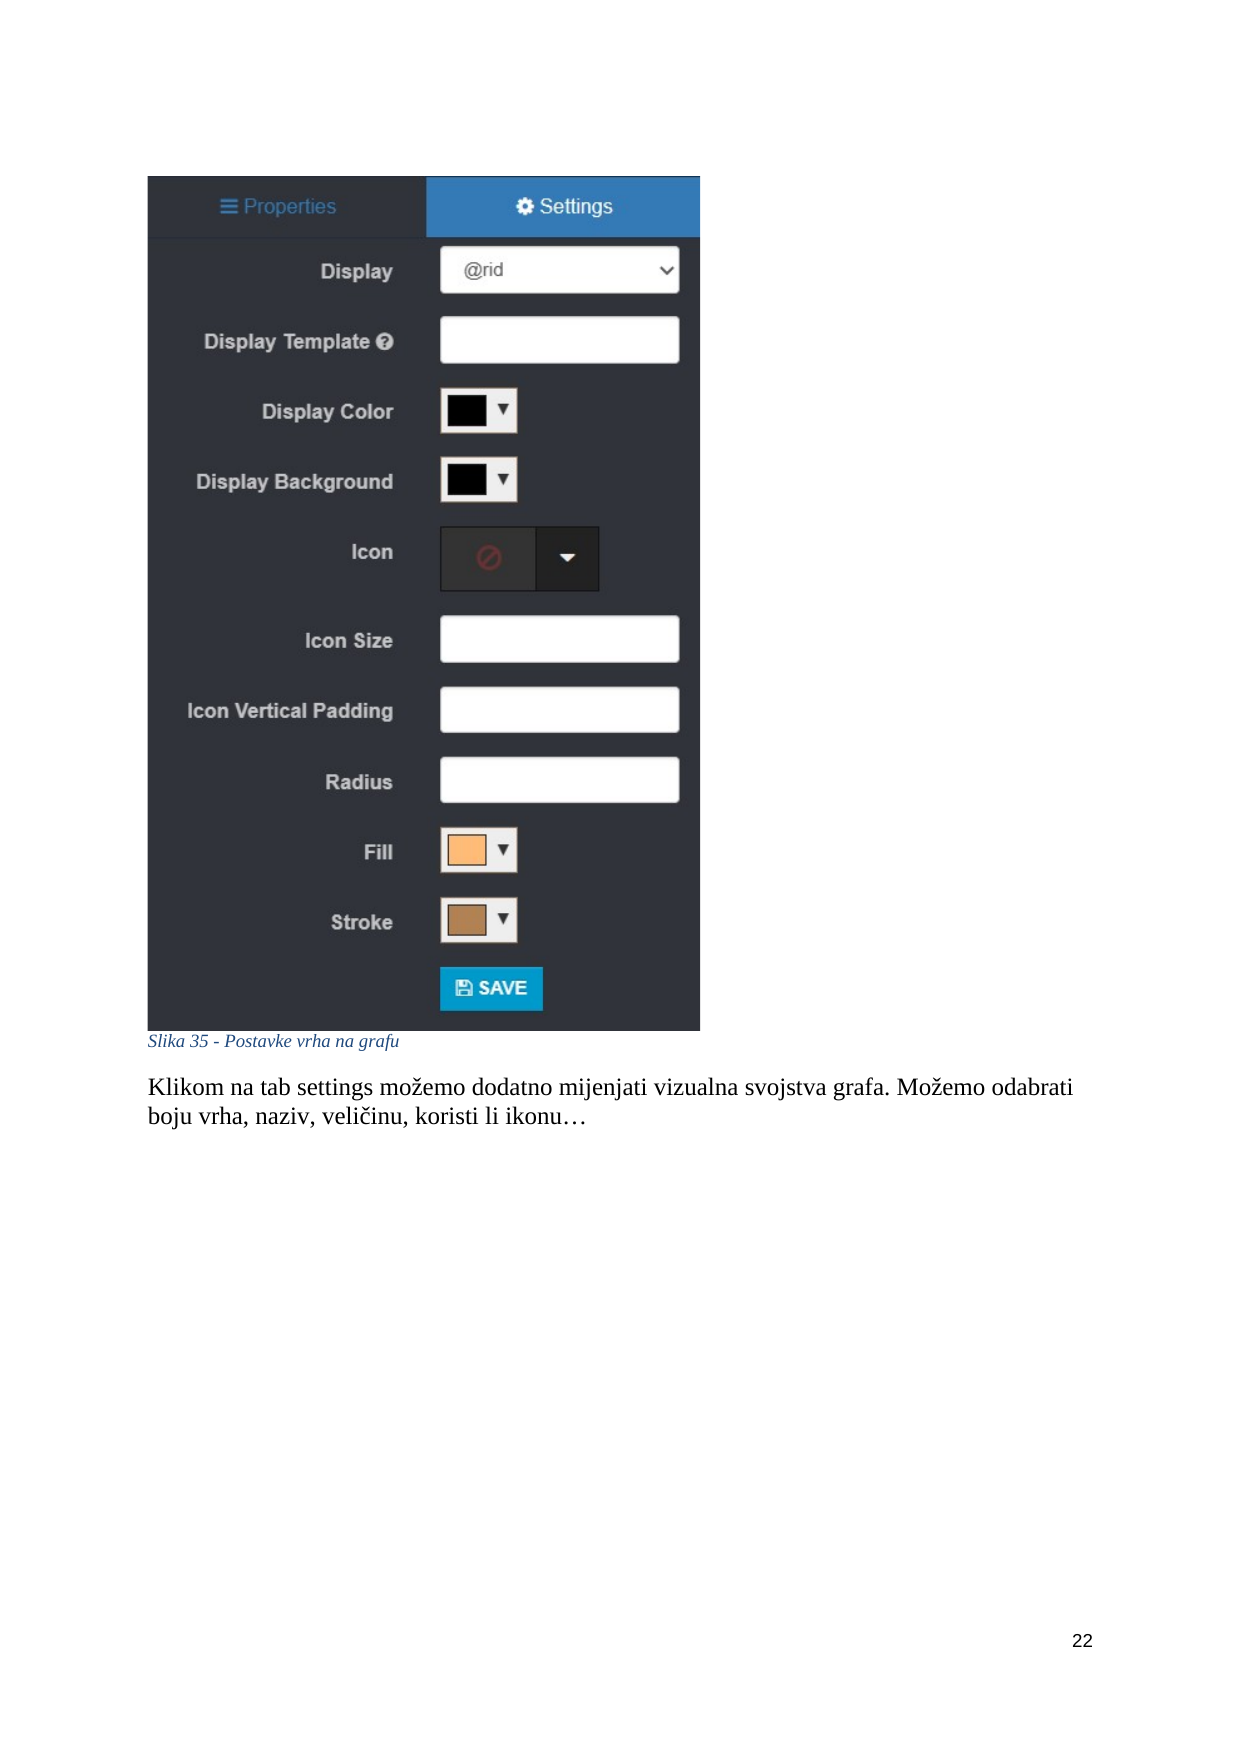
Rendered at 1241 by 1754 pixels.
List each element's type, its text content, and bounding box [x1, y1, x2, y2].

text Klikom na tab settings možemo dodatno mijenjati vizualna svojstva grafa. Možemo odabrati boju vrha, naziv, veličinu, koristi li ikonu… [148, 1072, 1093, 1130]
picture [147, 176, 700, 1031]
